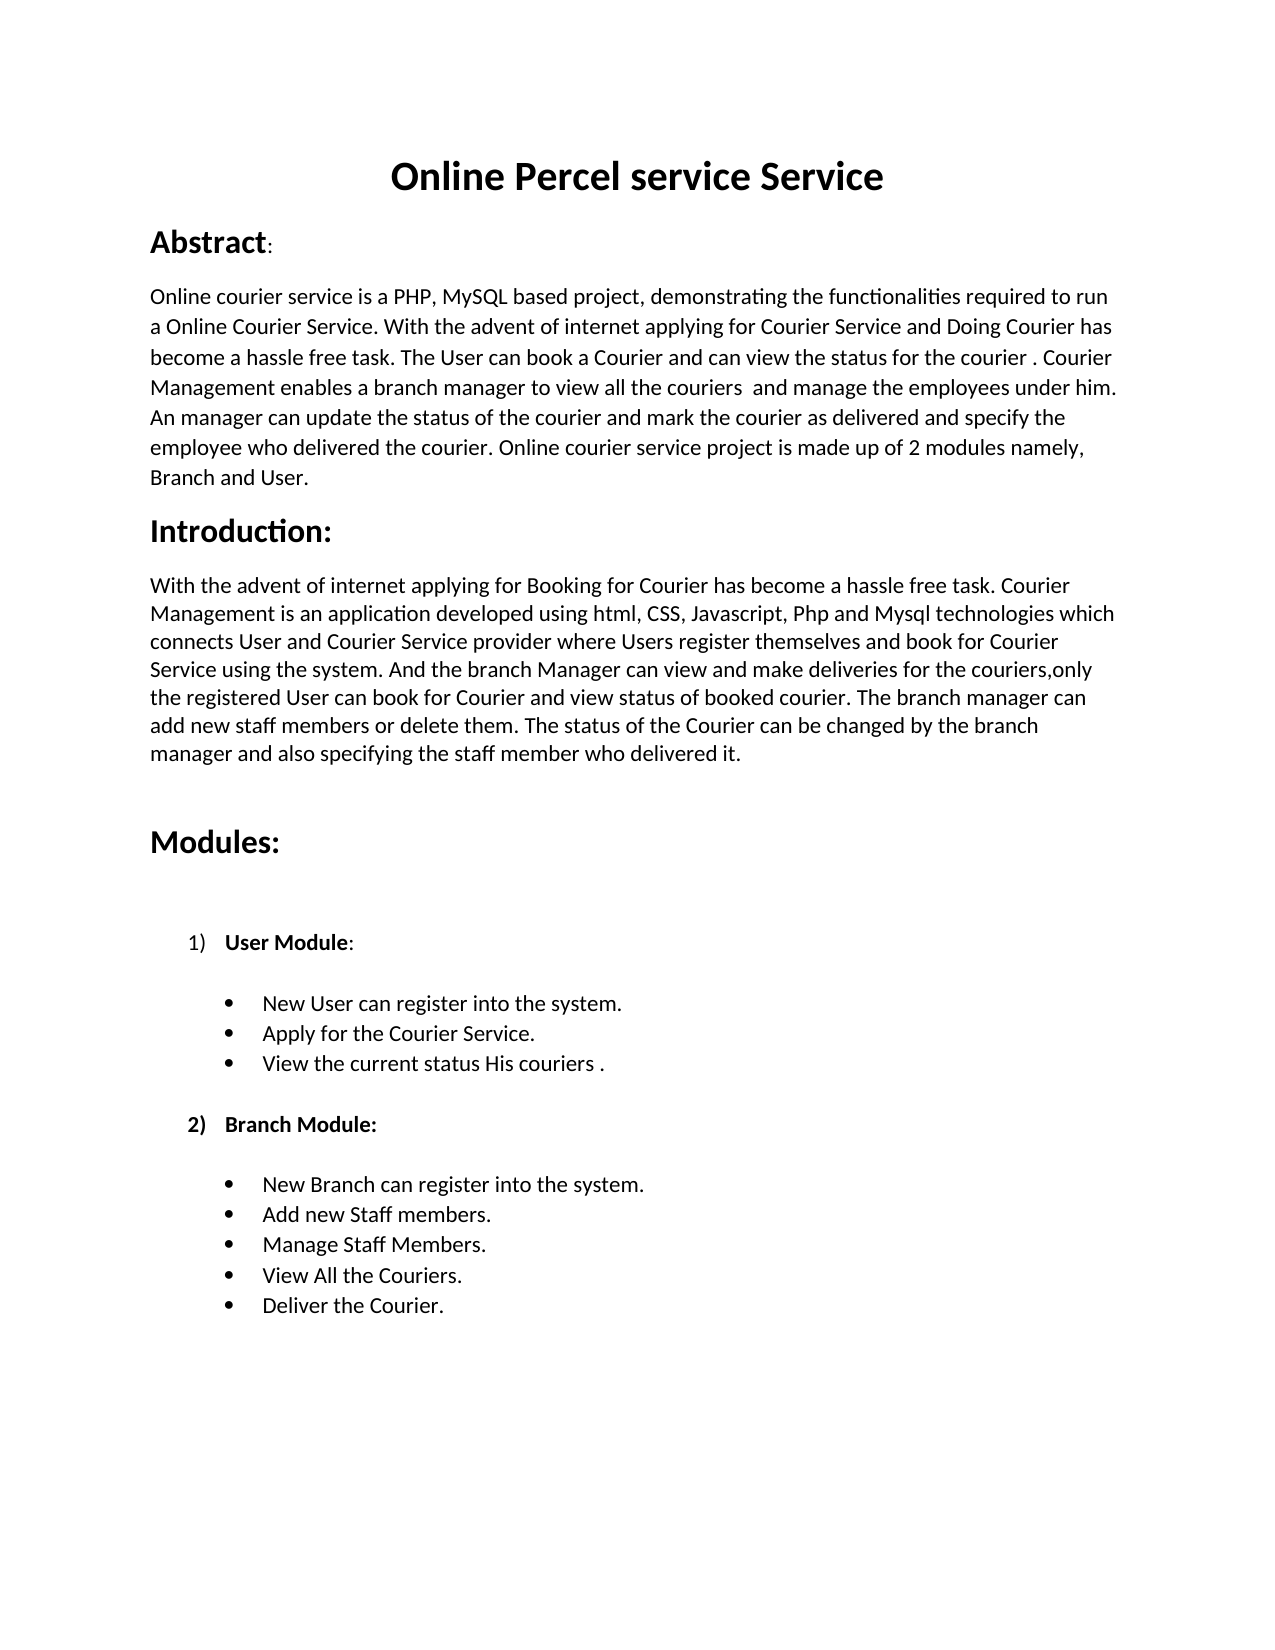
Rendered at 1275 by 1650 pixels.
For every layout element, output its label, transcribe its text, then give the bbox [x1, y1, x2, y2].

list Apply for the Courier Service. [225, 1019, 1125, 1047]
list User Module: [187, 928, 1125, 957]
list New User can register into the system. [225, 989, 1125, 1017]
list View All the Couriers. [225, 1261, 1125, 1289]
text With the advent of internet applying for Booking for Courier has become a hassle free task. Courier Management is an application developed using html, CSS, Javascript, Php and Mysql technologies which connects User and Courier Service provider where Users register themselves and book for Courier Service using the system. And the branch Manager can view and make deliveries for the couriers,only the registered User can book for Courier and view status of booked courier. The branch manager can add new staff members or delete them. The status of the Courier can be changed by the branch manager and also specifying the staff member who delivered it. [150, 571, 1125, 767]
list Deliver the Courier. [225, 1291, 1125, 1319]
list Manage Staff Members. [225, 1231, 1125, 1259]
text Online Percel service Service [150, 150, 1125, 201]
list Branch Module: [187, 1110, 1125, 1138]
text Online courier service is a PHP, MySQL based project, demonstrating the functionalities required to run a Online Courier Service. With the advent of internet applying for Courier Service and Doing Courier has become a hassle free task. The User can book a Courier and can view the status for the courier . Courier Management enables a branch manager to view all the couriers and manage the employees under him. An manager can update the status of the courier and mark the courier as delivered and specify the employee who delivered the courier. Online courier service project is made up of 2 modules namely, Branch and User. [150, 282, 1125, 491]
text Modules: [150, 821, 1125, 862]
text Introduction: [150, 510, 1125, 551]
list New Branch can register into the system. [225, 1170, 1125, 1198]
list View the current status His couriers . [225, 1049, 1125, 1077]
list Add new Staff members. [225, 1200, 1125, 1228]
text Abstract: [150, 222, 1125, 262]
